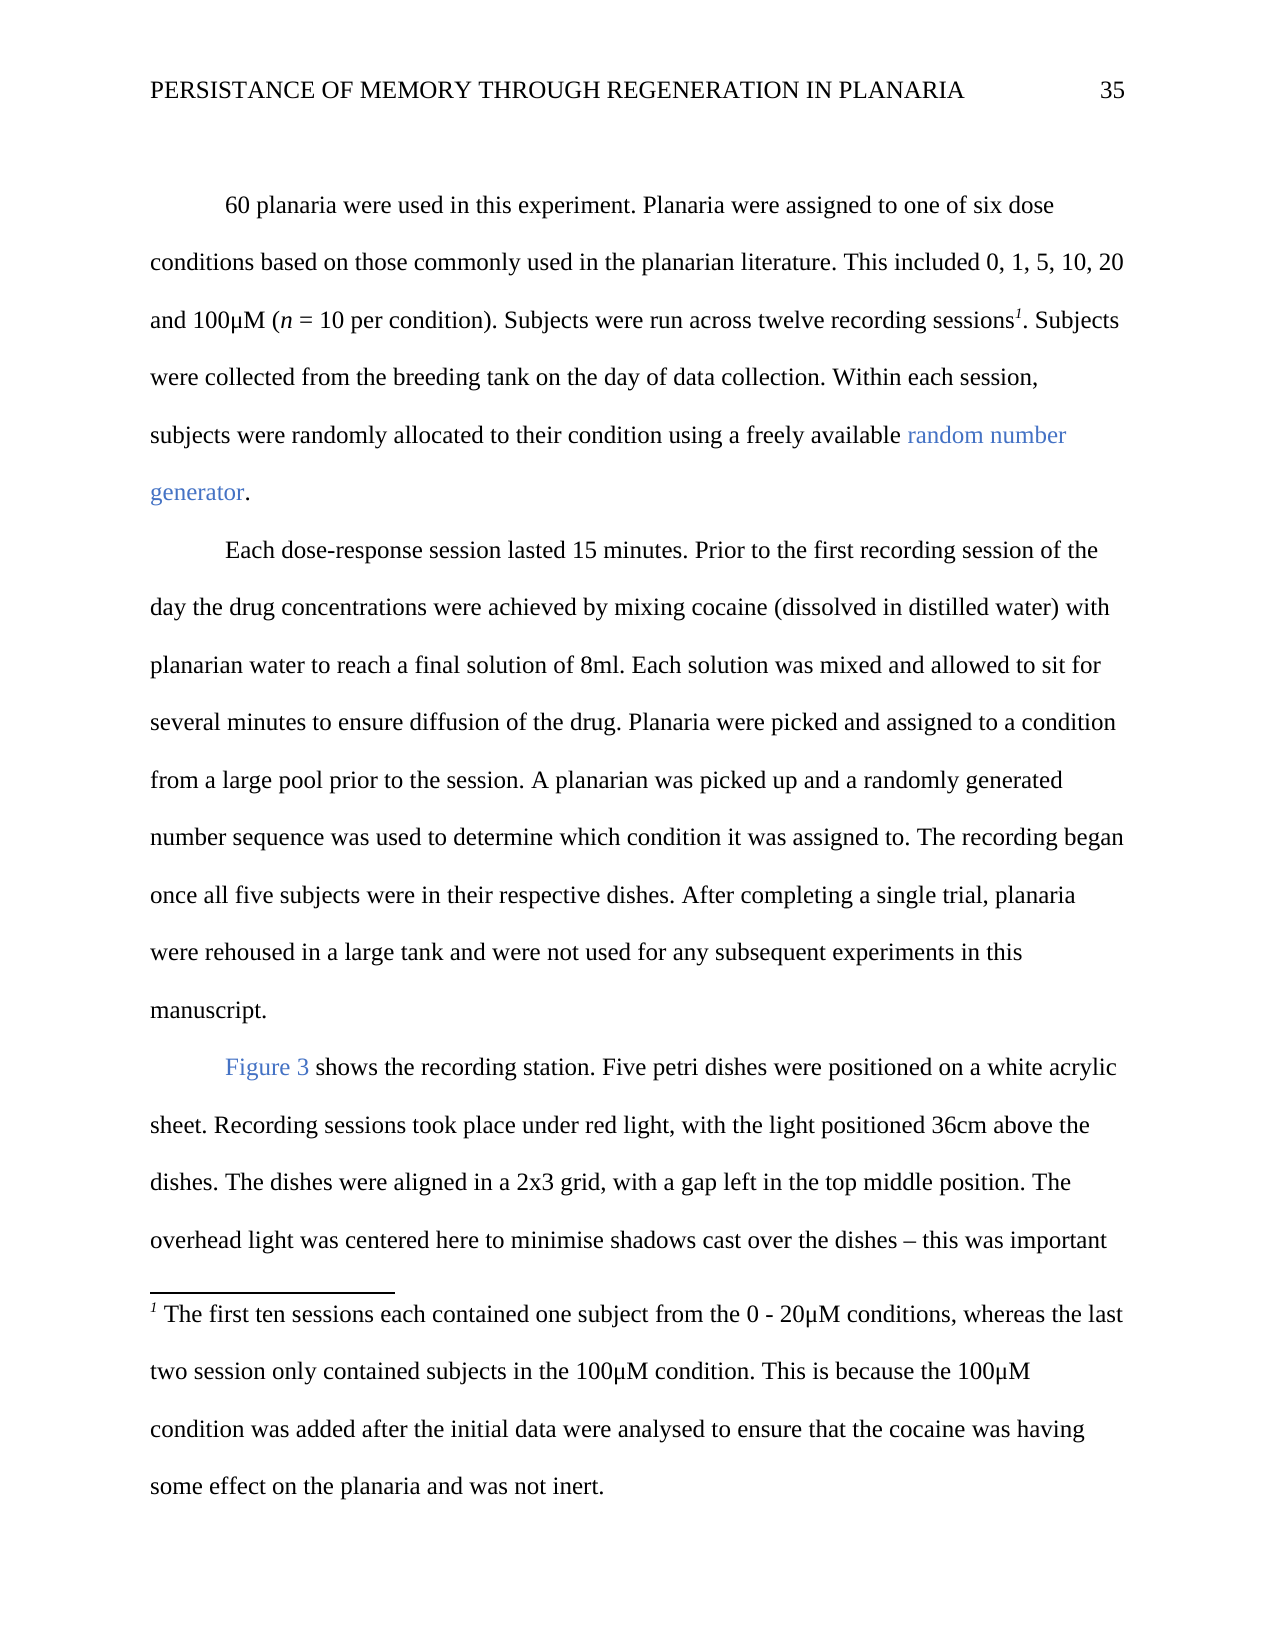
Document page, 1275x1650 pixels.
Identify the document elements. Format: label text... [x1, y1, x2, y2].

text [150, 1052, 1125, 1254]
text Each dose-response session lasted 15 minutes. Prior to the first recording session of the day the drug concentrations were achieved by mixing cocaine (dissolved in distilled water) with planarian water to reach a final solution of 8ml. Each solution was mixed and allowed to sit for several minutes to ensure diffusion of the drug. Planaria were picked and assigned to a condition from a large pool prior to the session. A planarian was picked up and a randomly generated number sequence was used to determine which condition it was assigned to. The recording began once all five subjects were in their respective dishes. After completing a single trial, planaria were rehoused in a large tank and were not used for any subsequent experiments in this manuscript. [150, 535, 1125, 1024]
text 60 planaria were used in this experiment. Planaria were assigned to one of six dose conditions based on those commonly used in the planarian literature. This included 0, 1, 5, 10, 20 and 100μM (n = 10 per condition). Subjects were run across twelve recording sessions. Subjects were collected from the breeding tank on the day of data collection. Within each session, subjects were randomly allocated to their condition using a freely available random number generator. [150, 190, 1125, 506]
